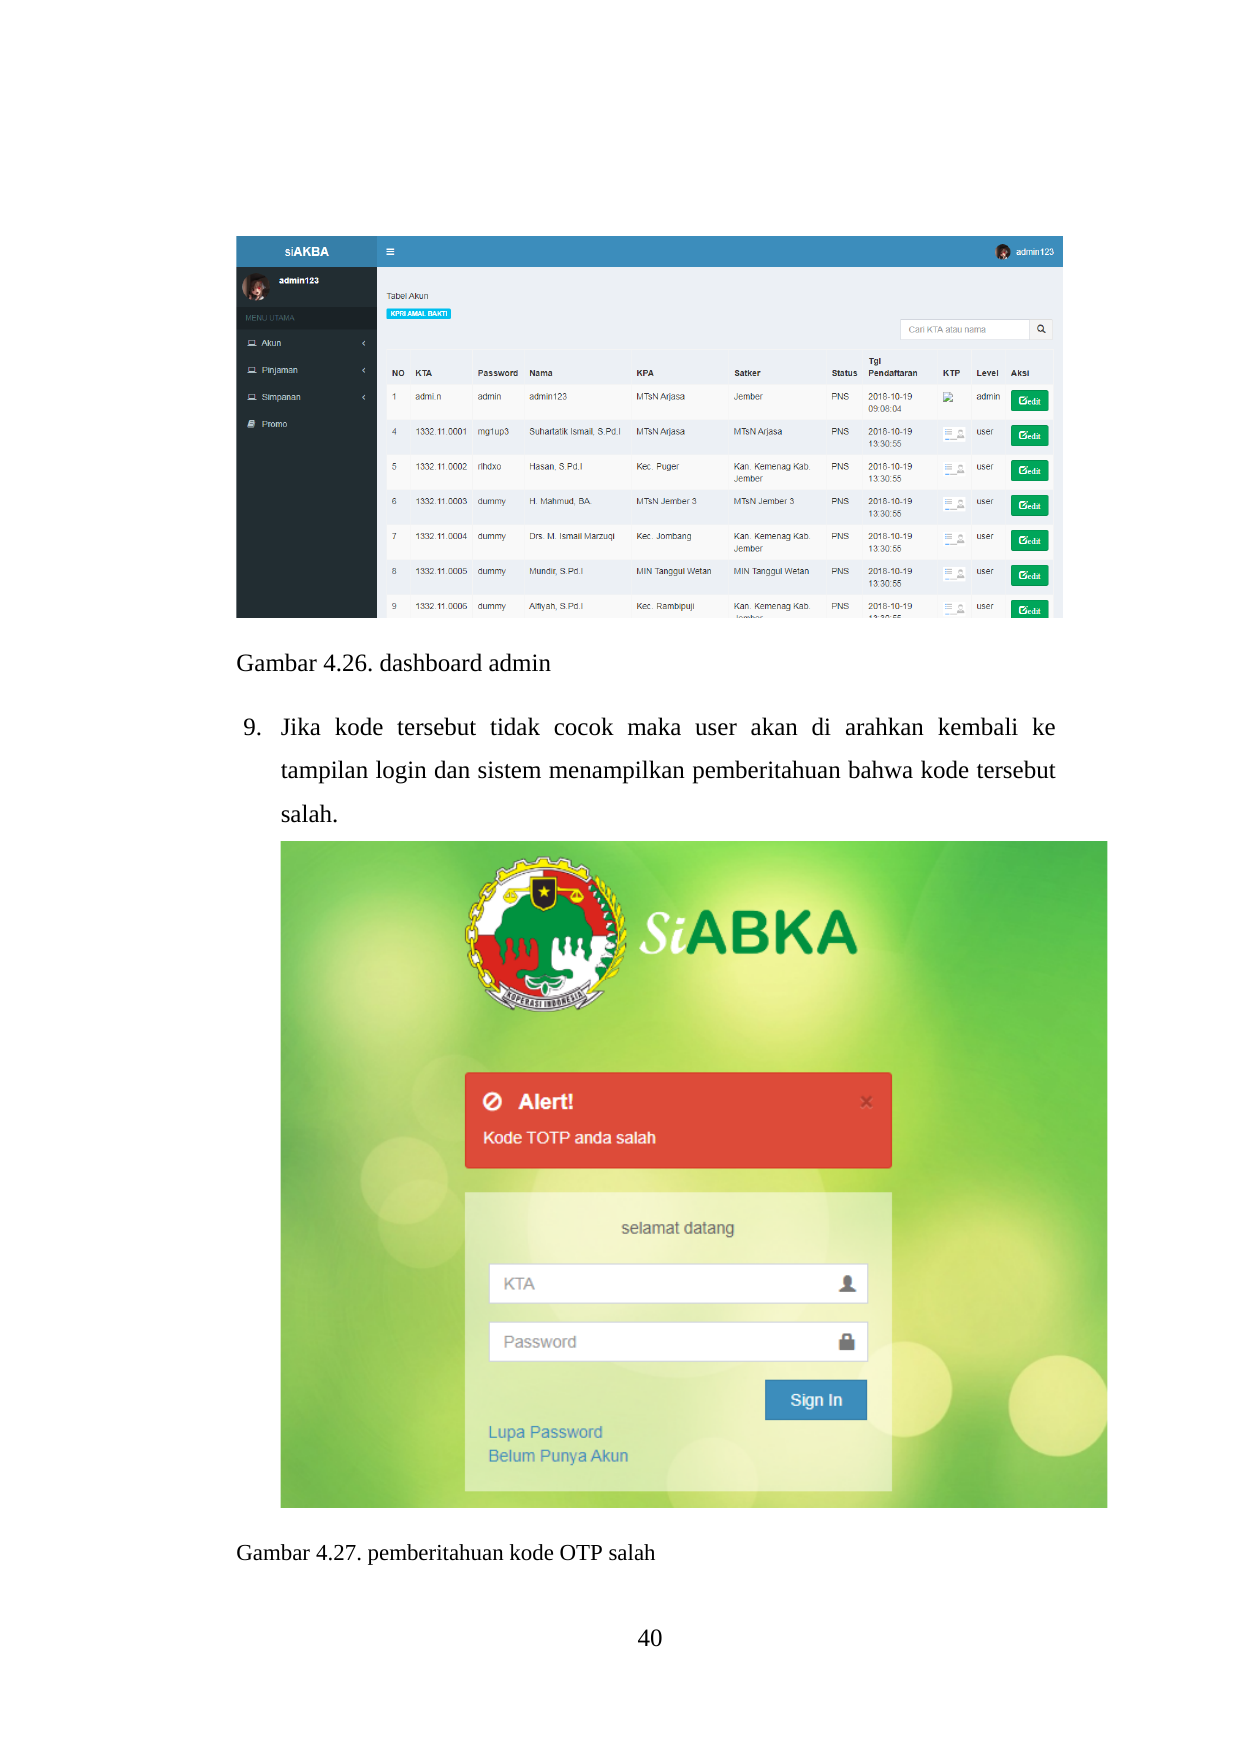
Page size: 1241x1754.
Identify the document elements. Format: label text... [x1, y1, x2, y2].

list Jika kode tersebut tidak cocok maka user akan di arahkan kembali ke tampilan login dan sistem menampilkan pemberitahuan bahwa kode tersebut salah. [243, 712, 1056, 827]
picture [236, 236, 1063, 618]
picture [280, 841, 1108, 1508]
